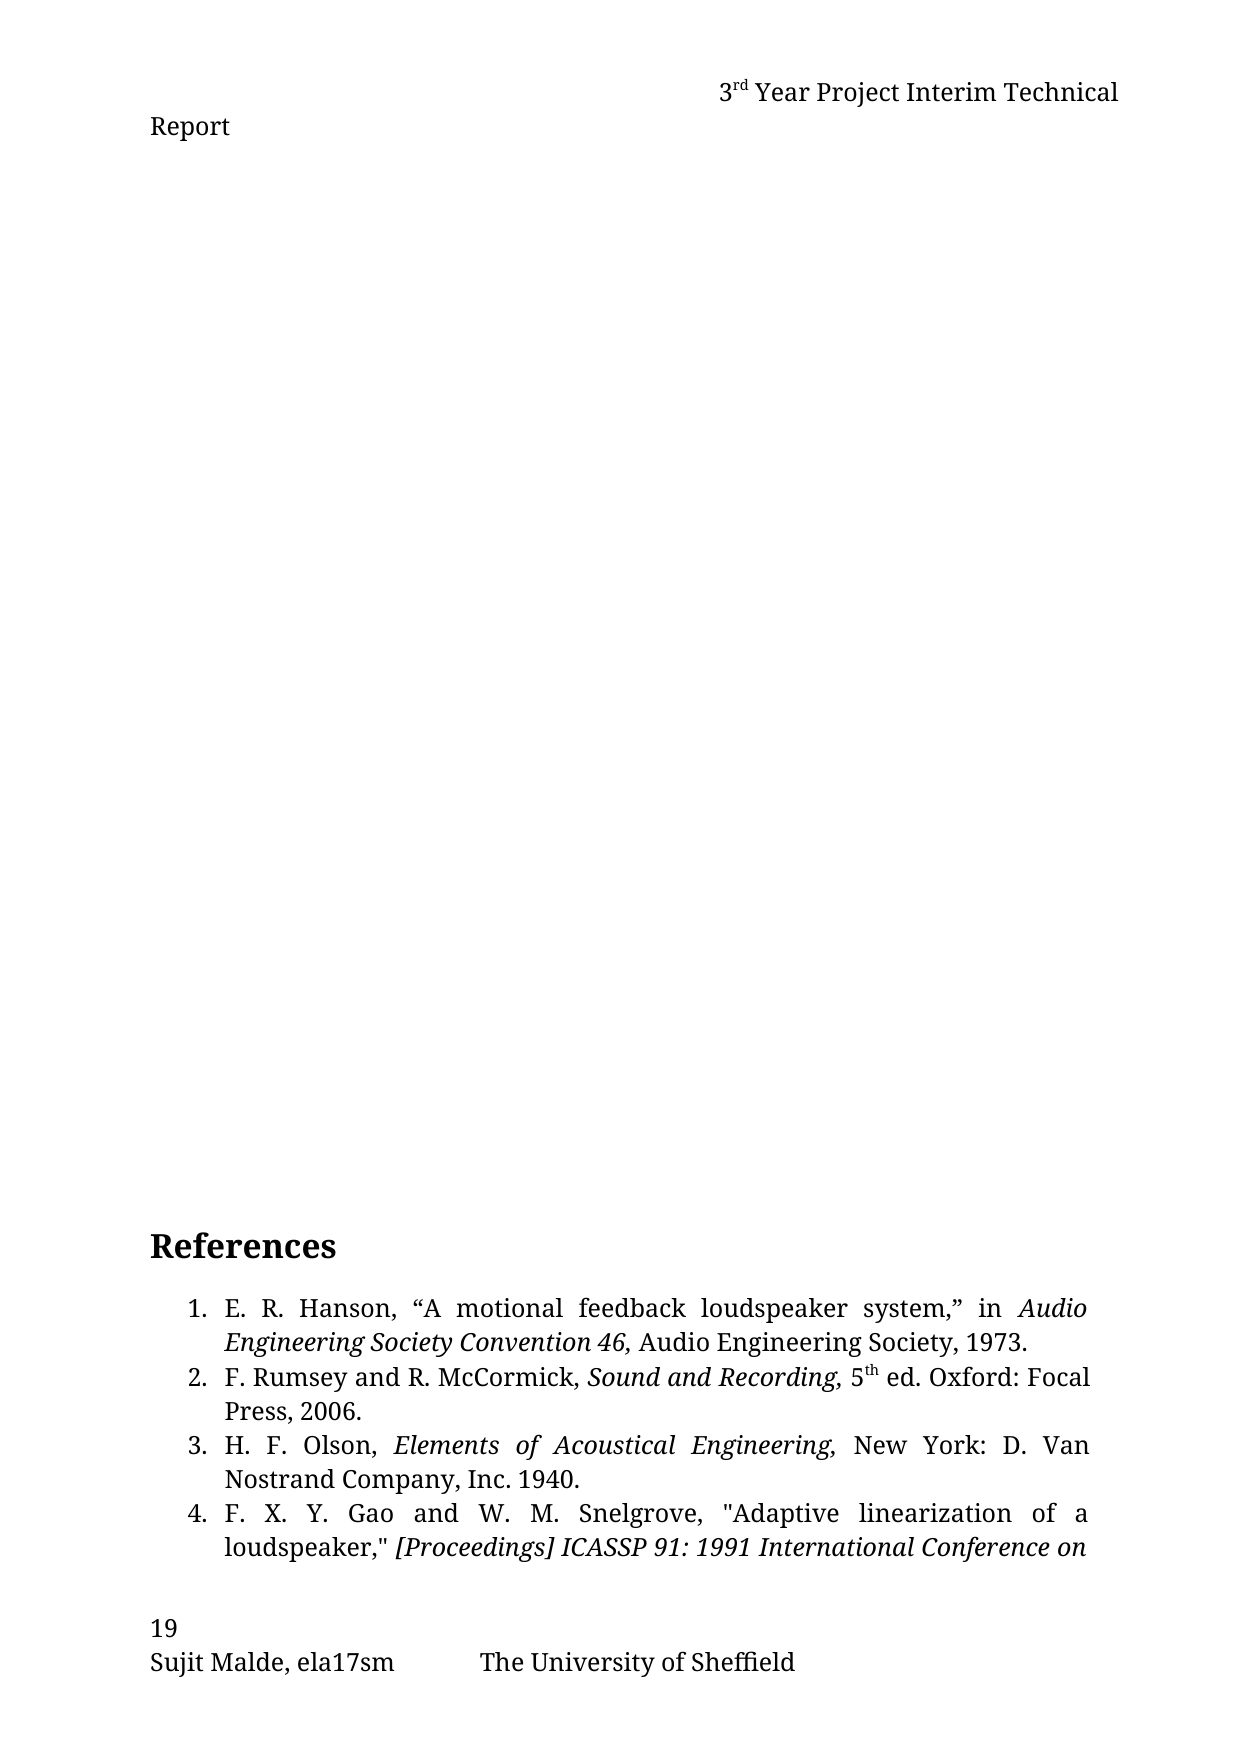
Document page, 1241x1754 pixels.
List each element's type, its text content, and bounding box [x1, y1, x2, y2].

list H. F. Olson, Elements of Acoustical Engineering, New York: D. Van Nostrand Company, Inc. 1940. [187, 1427, 1090, 1495]
list F. Rumsey and R. McCormick, Sound and Recording, 5th ed. Oxford: Focal Press, 2006. [187, 1359, 1090, 1427]
list E. R. Hanson, “A motional feedback loudspeaker system,” in Audio Engineering Society Convention 46, Audio Engineering Society, 1973. [187, 1291, 1090, 1359]
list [187, 1495, 1090, 1563]
text References [150, 1223, 1090, 1268]
